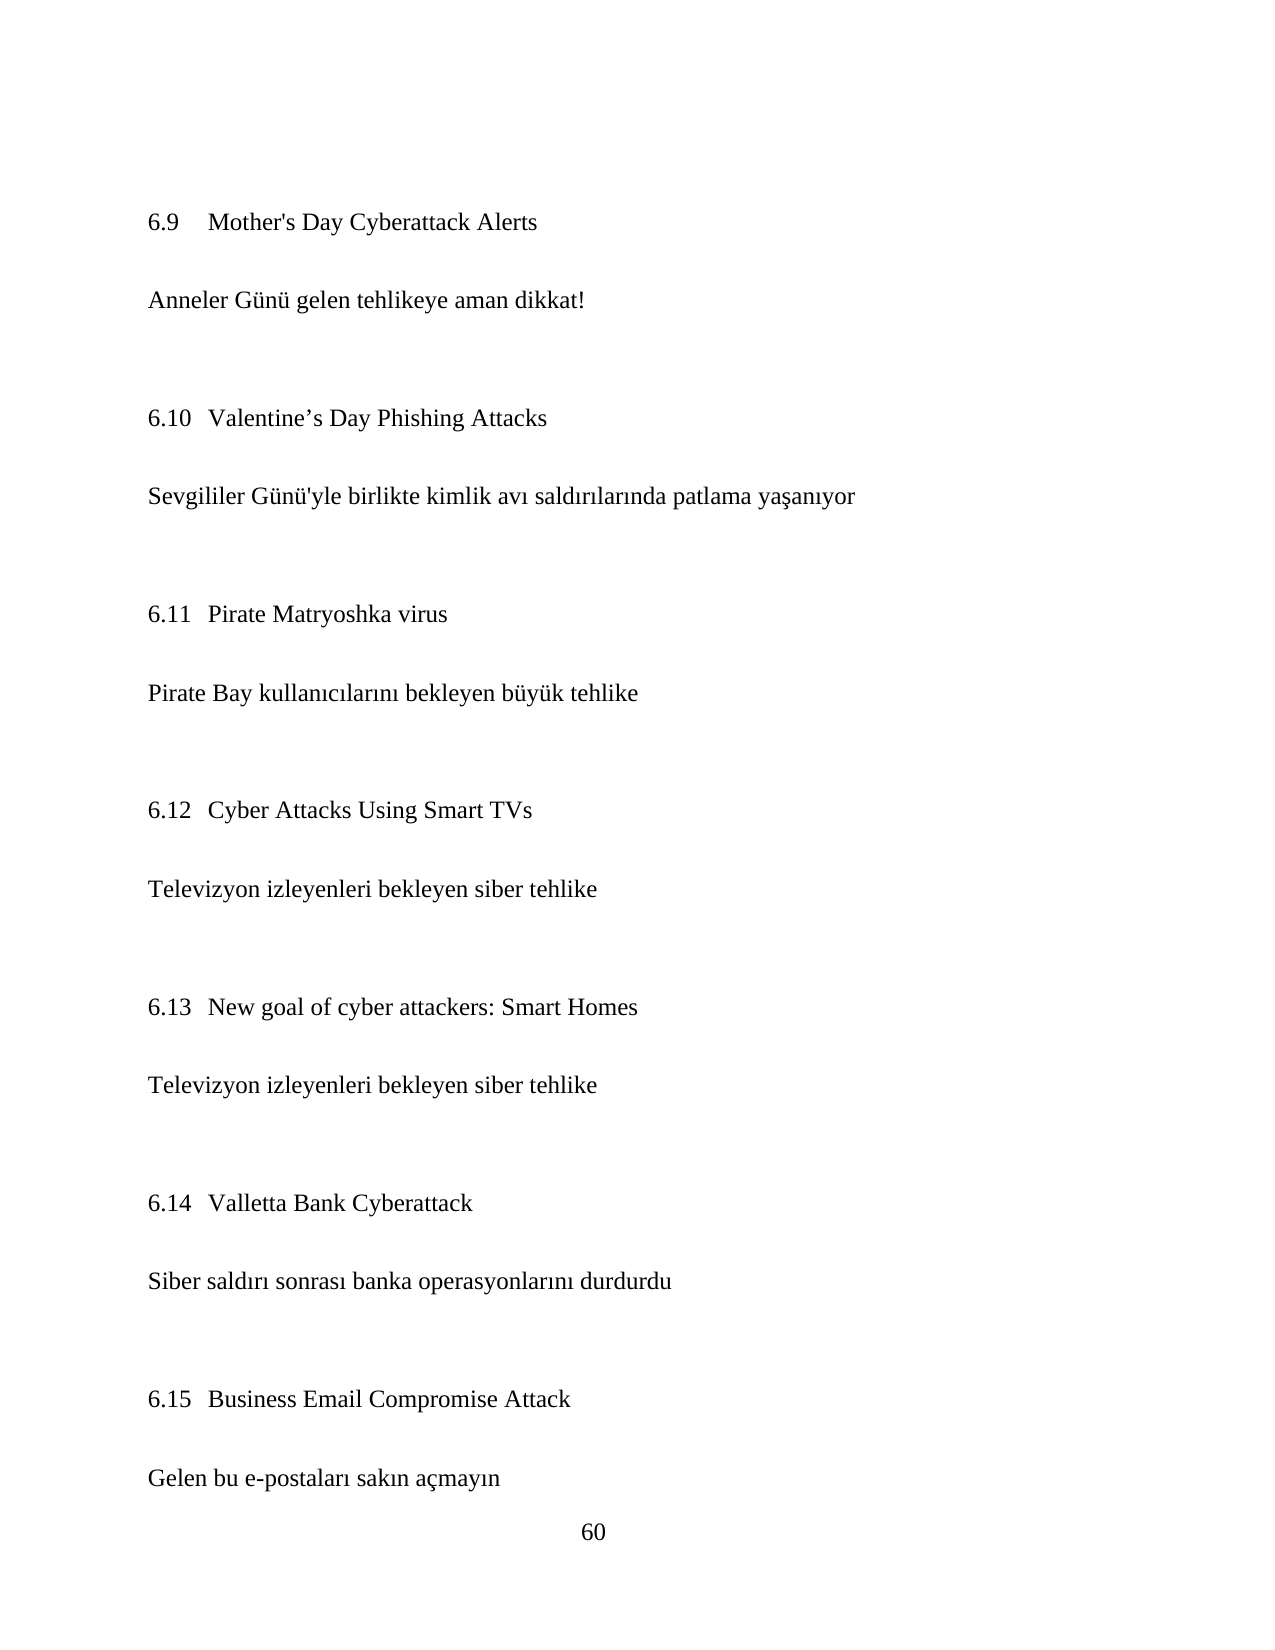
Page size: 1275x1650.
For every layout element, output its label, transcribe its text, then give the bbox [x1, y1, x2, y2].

subtitle Business Email Compromise Attack [148, 1384, 1039, 1413]
text Gelen bu e-postaları sakın açmayın [148, 1463, 1039, 1491]
text Televizyon izleyenleri bekleyen siber tehlike [148, 874, 1039, 903]
subtitle Valletta Bank Cyberattack [148, 1188, 1039, 1217]
text Pirate Bay kullanıcılarını bekleyen büyük tehlike [148, 678, 1039, 706]
text Televizyon izleyenleri bekleyen siber tehlike [148, 1070, 1039, 1099]
subtitle Cyber Attacks Using Smart TVs [148, 796, 1039, 824]
subtitle Valentine’s Day Phishing Attacks [148, 403, 1039, 432]
subtitle New goal of cyber attackers: Smart Homes [148, 992, 1039, 1021]
text Siber saldırı sonrası banka operasyonlarını durdurdu [148, 1266, 1039, 1295]
subtitle Mother's Day Cyberattack Alerts [148, 207, 1039, 236]
subtitle Pirate Matryoshka virus [148, 599, 1039, 628]
text Sevgililer Günü'yle birlikte kimlik avı saldırılarında patlama yaşanıyor [148, 481, 1039, 510]
text Anneler Günü gelen tehlikeye aman dikkat! [148, 285, 1039, 314]
